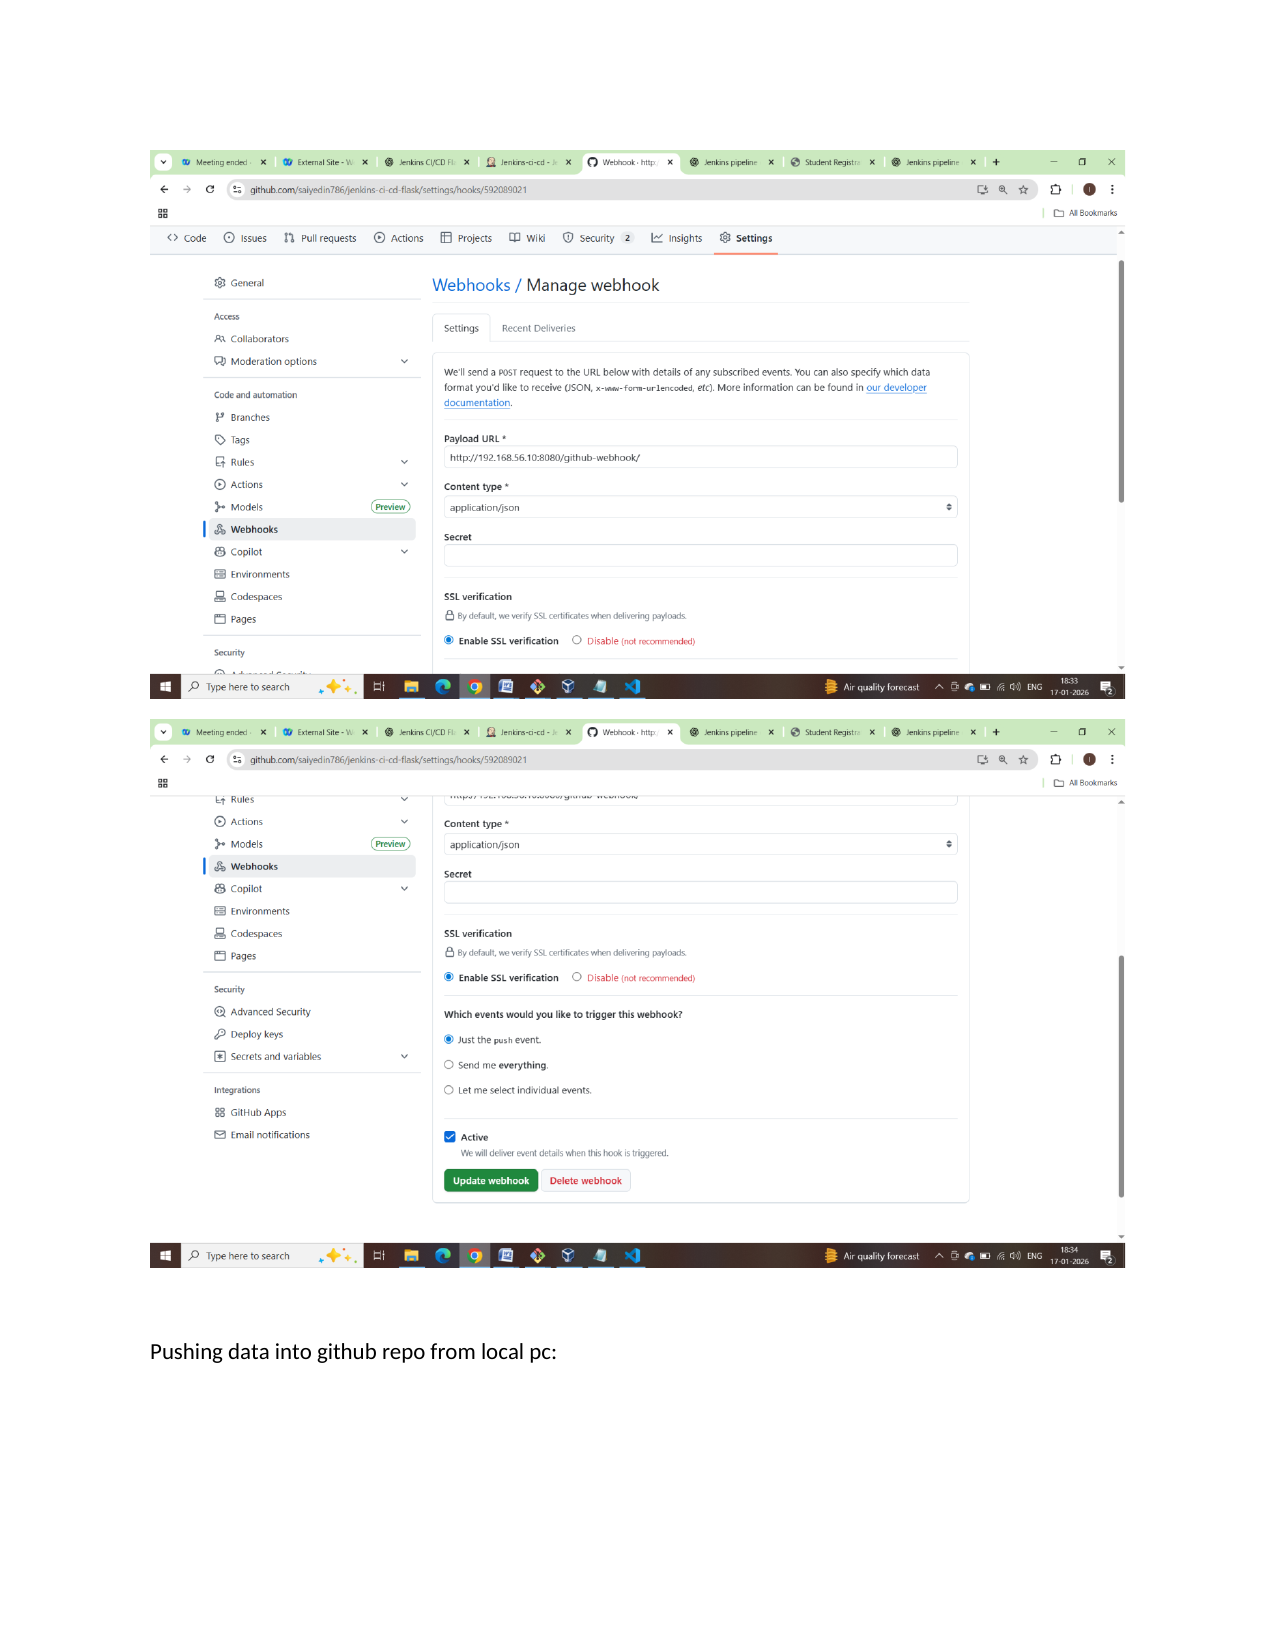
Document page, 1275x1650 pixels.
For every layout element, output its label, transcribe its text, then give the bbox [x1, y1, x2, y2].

text Pushing data into github repo from local pc: [150, 1337, 1125, 1365]
picture [150, 150, 1125, 699]
picture [150, 719, 1125, 1268]
